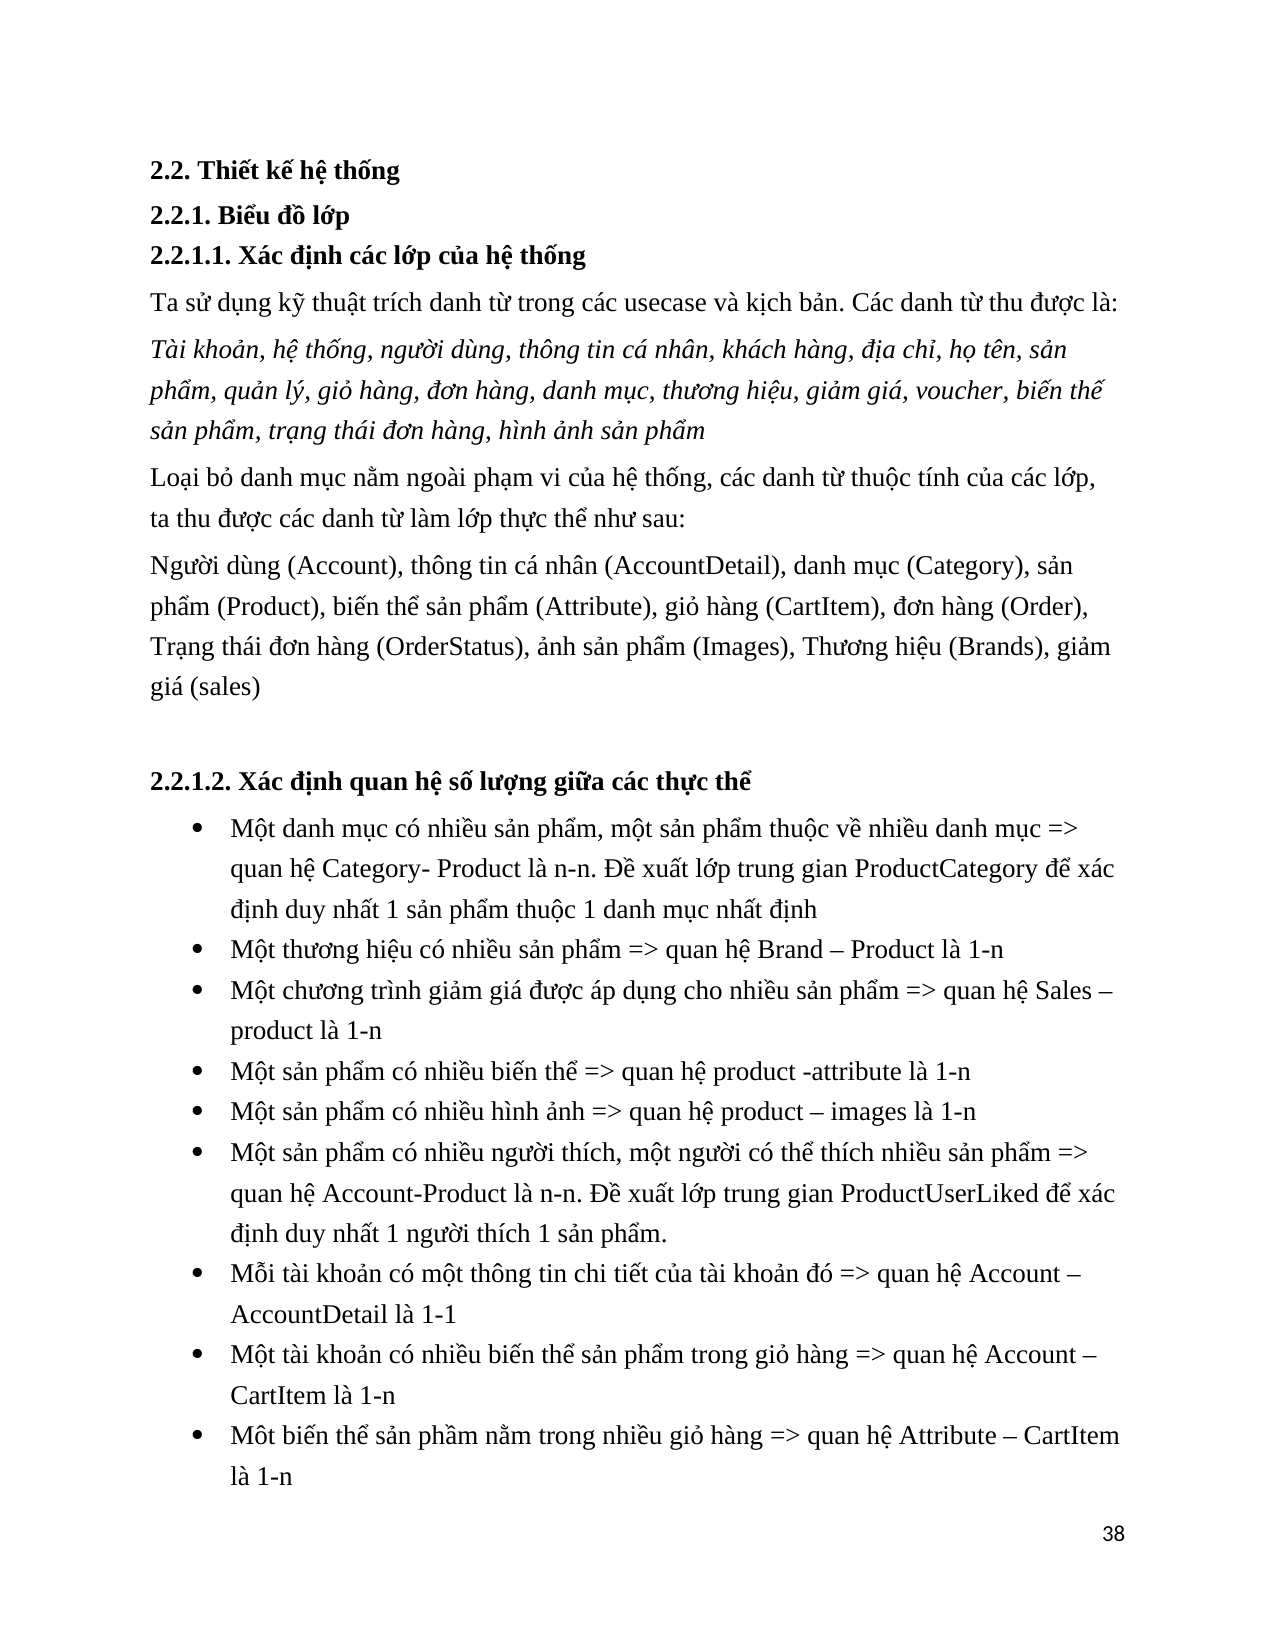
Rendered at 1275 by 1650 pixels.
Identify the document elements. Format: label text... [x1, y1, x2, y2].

text 2.2.1.2. Xác định quan hệ số lượng giữa các thực thể [150, 765, 1122, 796]
list Một sản phẩm có nhiều người thích, một người có thể thích nhiều sản phẩm => quan hệ Account-Product là n-n. Đề xuất lớp trung gian ProductUserLiked để xác định duy nhất 1 người thích 1 sản phẩm. [193, 1136, 1122, 1248]
list Một tài khoản có nhiều biến thể sản phẩm trong giỏ hàng => quan hệ Account – CartItem là 1-n [193, 1338, 1122, 1410]
list Một sản phẩm có nhiều hình ảnh => quan hệ product – images là 1-n [193, 1096, 1122, 1127]
list Một sản phẩm có nhiều biến thể => quan hệ product -attribute là 1-n [193, 1055, 1122, 1086]
text Ta sử dụng kỹ thuật trích danh từ trong các usecase và kịch bản. Các danh từ thu được là: [150, 286, 1122, 317]
text 2.2.1.1. Xác định các lớp của hệ thống [150, 239, 1122, 270]
subtitle 2.2.1. Biểu đồ lớp [150, 199, 1125, 230]
text Loại bỏ danh mục nằm ngoài phạm vi của hệ thống, các danh từ thuộc tính của các lớp, ta thu được các danh từ làm lớp thực thể như sau: [150, 462, 1122, 533]
list Mỗi tài khoản có một thông tin chi tiết của tài khoản đó => quan hệ Account – AccountDetail là 1-1 [193, 1257, 1122, 1329]
text Người dùng (Account), thông tin cá nhân (AccountDetail), danh mục (Category), sản phẩm (Product), biến thể sản phẩm (Attribute), giỏ hàng (CartItem), đơn hàng (Order), Trạng thái đơn hàng (OrderStatus), ảnh sản phẩm (Images), Thương hiệu (Brands), giảm giá (sales) [150, 549, 1122, 702]
list Một thương hiệu có nhiều sản phẩm => quan hệ Brand – Product là 1-n [193, 933, 1122, 964]
list Môt biến thể sản phầm nằm trong nhiều giỏ hàng => quan hệ Attribute – CartItem là 1-n [193, 1419, 1122, 1491]
subtitle 2.2. Thiết kế hệ thống [150, 154, 1125, 185]
list Một danh mục có nhiều sản phẩm, một sản phẩm thuộc về nhiều danh mục => quan hệ Category- Product là n-n. Đề xuất lớp trung gian ProductCategory để xác định duy nhất 1 sản phẩm thuộc 1 danh mục nhất định [193, 812, 1122, 924]
list Một chương trình giảm giá được áp dụng cho nhiều sản phẩm => quan hệ Sales – product là 1-n [193, 974, 1122, 1046]
text Tài khoản, hệ thống, người dùng, thông tin cá nhân, khách hàng, địa chỉ, họ tên, sản phẩm, quản lý, giỏ hàng, đơn hàng, danh mục, thương hiệu, giảm giá, voucher, biến thế sản phẩm, trạng thái đơn hàng, hình ảnh sản phẩm [150, 333, 1122, 446]
